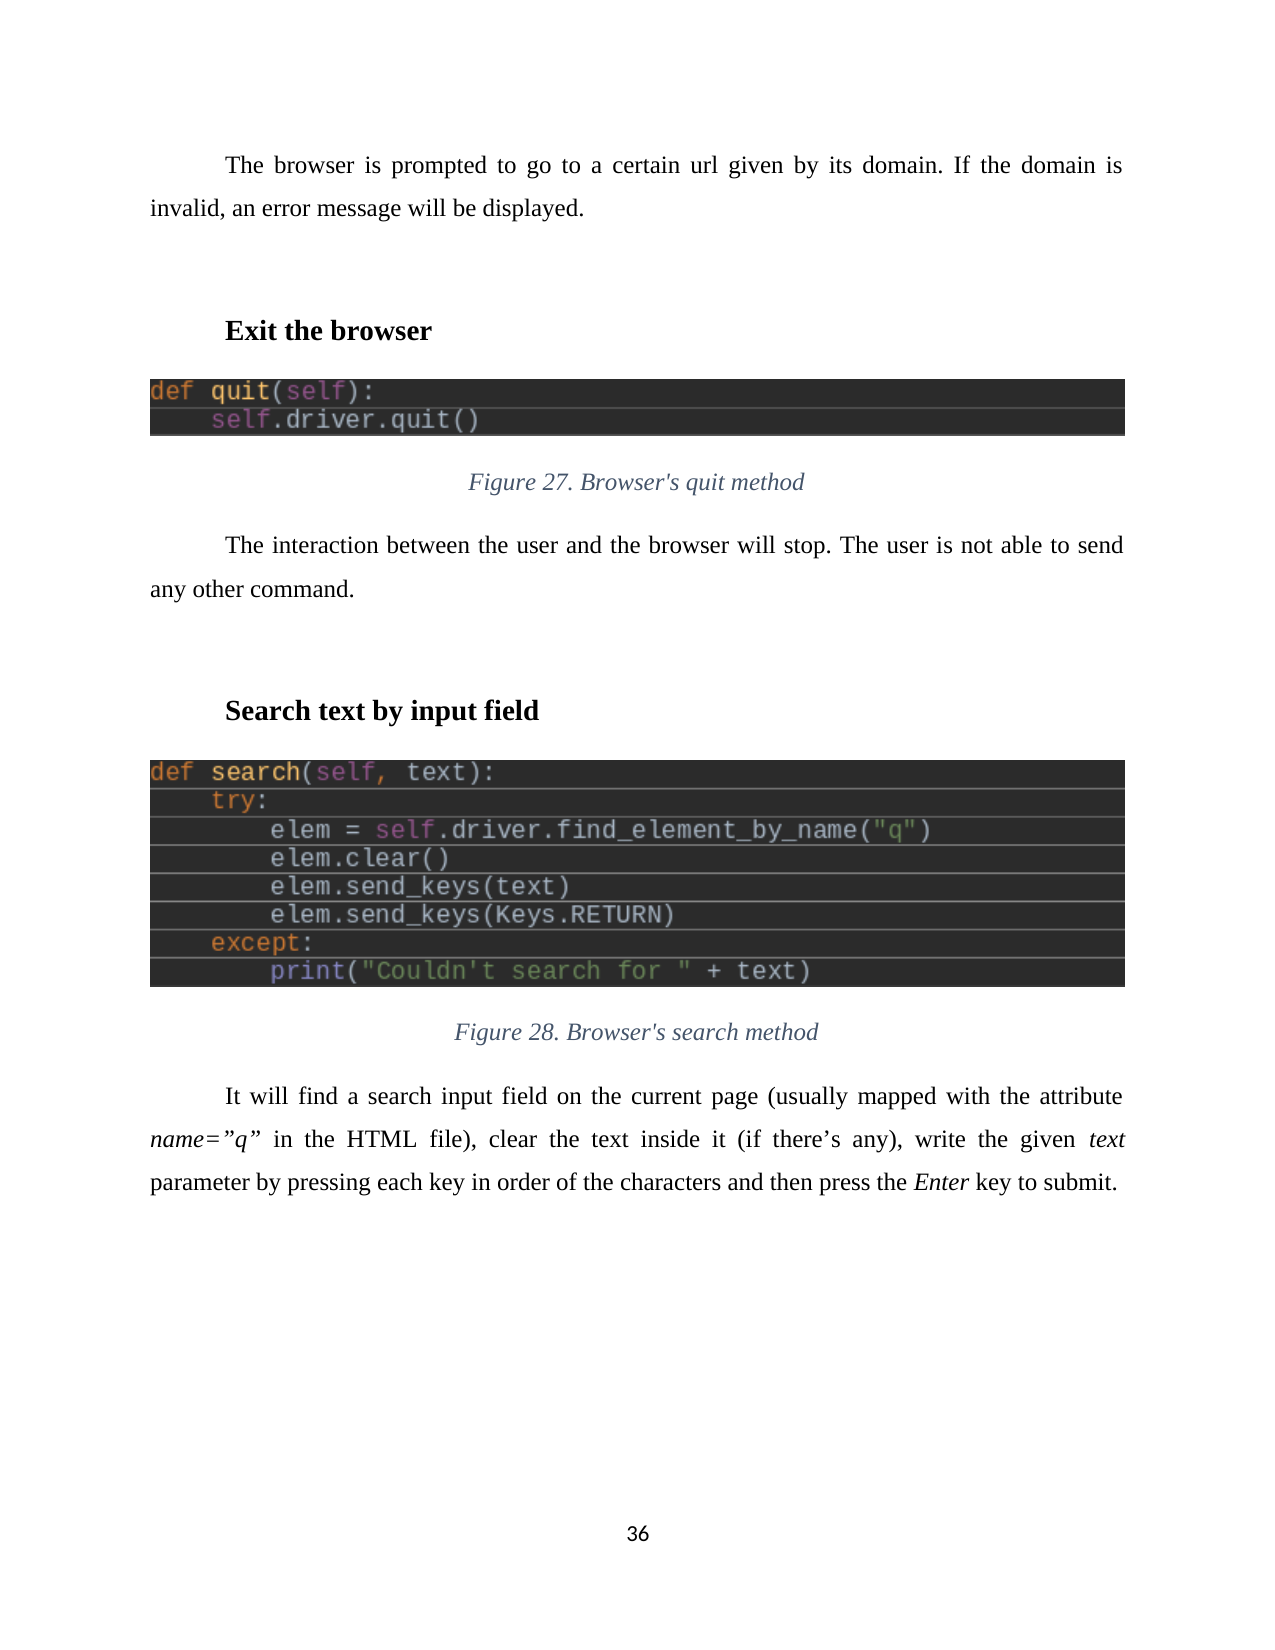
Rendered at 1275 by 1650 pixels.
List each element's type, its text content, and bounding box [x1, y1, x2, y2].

text Search text by input field [187, 693, 1125, 727]
text It will find a search input field on the current page (usually mapped with the attribute name=”q” in the HTML file), clear the text inside it (if there’s any), write the given text parameter by pressing each key in order of the characters and then press the Enter key to submit. [150, 1081, 1125, 1196]
text Exit the browser [187, 313, 1125, 346]
text Figure 27. Browser's quit method [150, 467, 1125, 495]
text Figure 28. Browser's search method [150, 1017, 1125, 1046]
text The interaction between the user and the browser will stop. The user is not able to send any other command. [150, 531, 1125, 602]
text The browser is prompted to go to a certain url given by its domain. If the domain is invalid, an error message will be displayed. [150, 150, 1125, 222]
